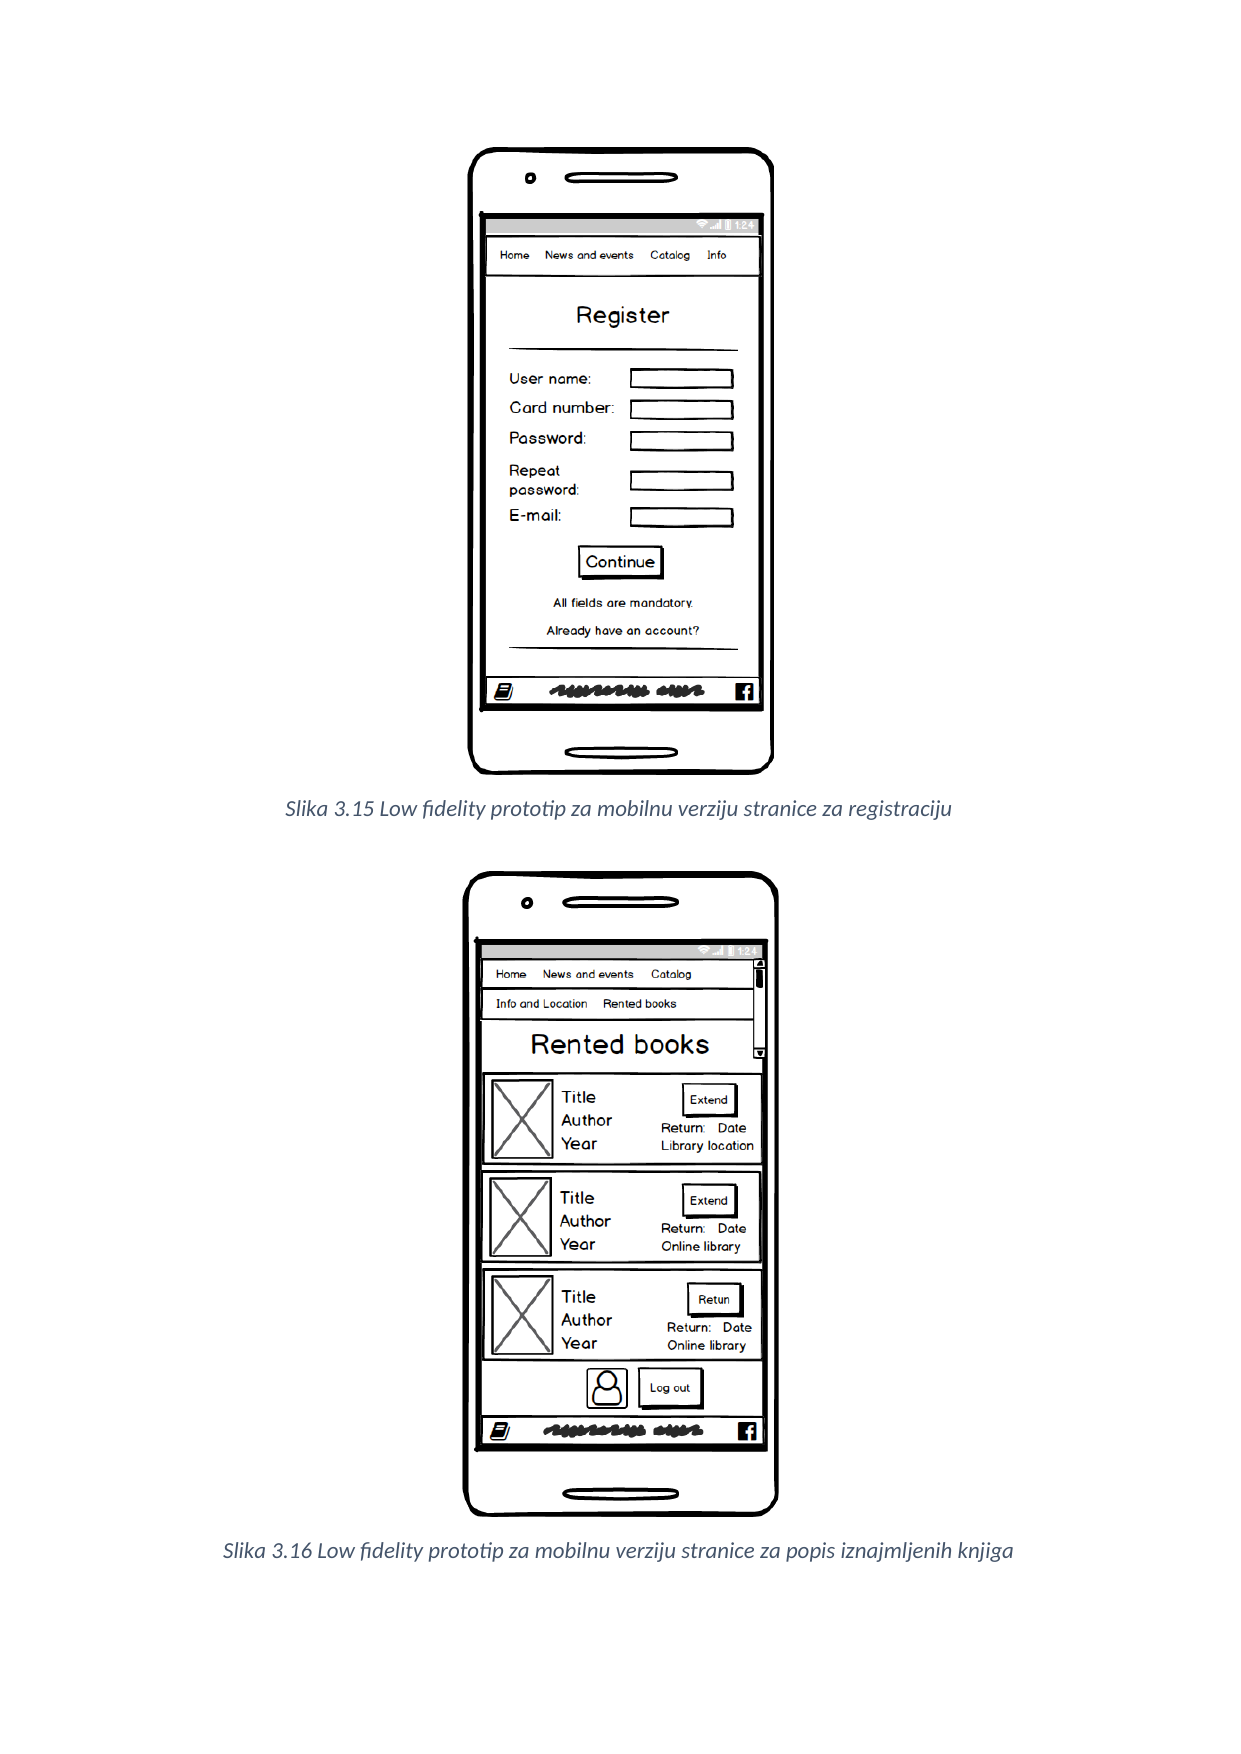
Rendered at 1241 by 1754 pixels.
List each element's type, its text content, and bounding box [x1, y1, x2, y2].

picture [461, 871, 779, 1517]
picture [466, 147, 774, 775]
